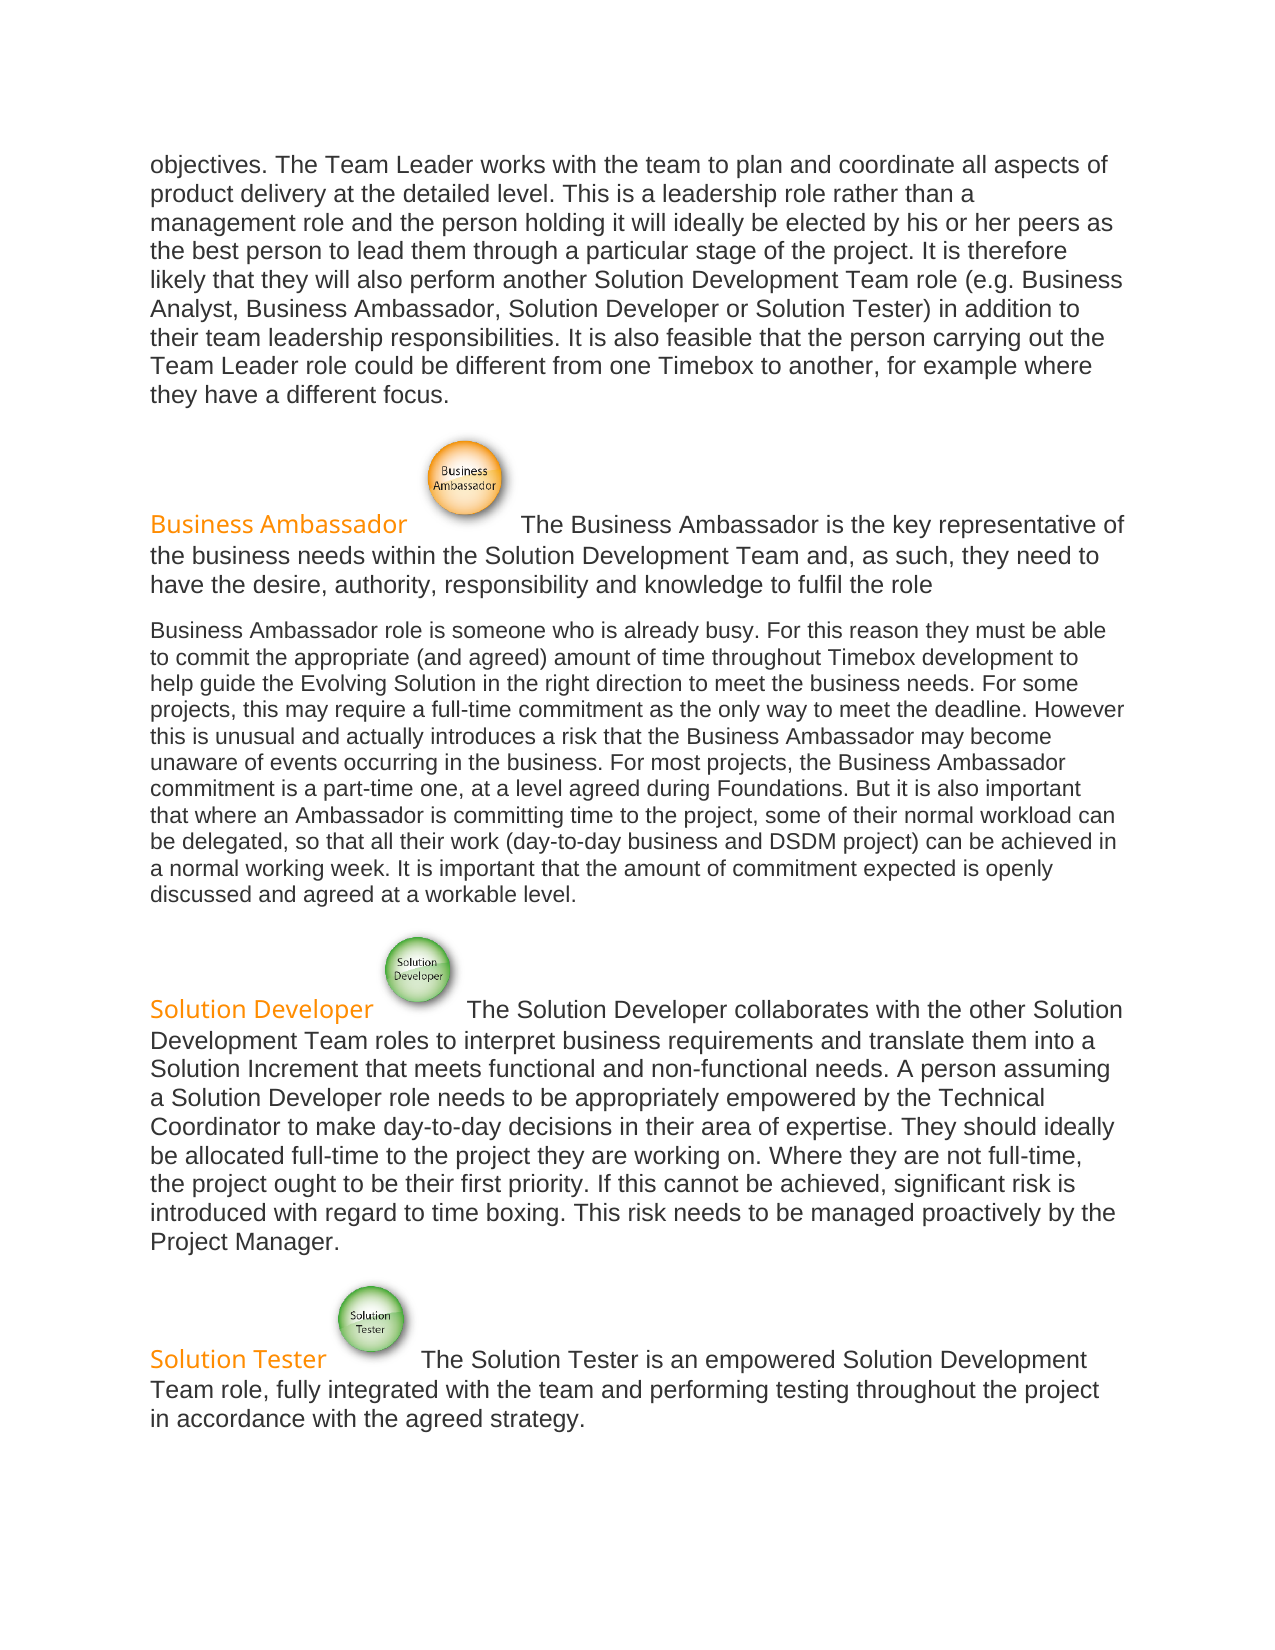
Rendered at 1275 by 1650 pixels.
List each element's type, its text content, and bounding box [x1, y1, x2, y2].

text Business Ambassador role is someone who is already busy. For this reason they must be able to commit the appropriate (and agreed) amount of time throughout Timebox development to help guide the Evolving Solution in the right direction to meet the business needs. For some projects, this may require a full-time commitment as the only way to meet the deadline. However this is unusual and actually introduces a risk that the Business Ambassador may become unaware of events occurring in the business. For most projects, the Business Ambassador commitment is a part-time one, at a level agreed during Foundations. But it is also important that where an Ambassador is committing time to the project, some of their normal workload can be delegated, so that all their work (day-to-day business and DSDM project) can be achieved in a normal working week. It is important that the amount of commitment expected is openly discussed and agreed at a workable level. [150, 617, 1125, 907]
text Business Ambassador The Business Ambassador is the key representative of the business needs within the Solution Development Team and, as such, they need to have the desire, authority, responsibility and knowledge to fulfil the role [150, 427, 1125, 598]
picture [414, 427, 521, 534]
text Solution DeveloperThe Solution Developer collaborates with the other Solution Development Team roles to interpret business requirements and translate them into a Solution Increment that meets functional and non-functional needs. A person assuming a Solution Developer role needs to be appropriately empowered by the Technical Coordinator to make day-to-day decisions in their area of expertise. They should ideally be allocated full-time to the project they are working on. Where they are not full-time, the project ought to be their first priority. If this cannot be achieved, significant risk is introduced with regard to time boxing. This risk needs to be managed proactively by the Project Manager. [150, 926, 1125, 1256]
picture [326, 1274, 421, 1369]
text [150, 150, 1125, 409]
text Solution TesterThe Solution Tester is an empowered Solution Development Team role, fully integrated with the team and performing testing throughout the project in accordance with the agreed strategy. [150, 1274, 1125, 1433]
picture [373, 926, 467, 1019]
